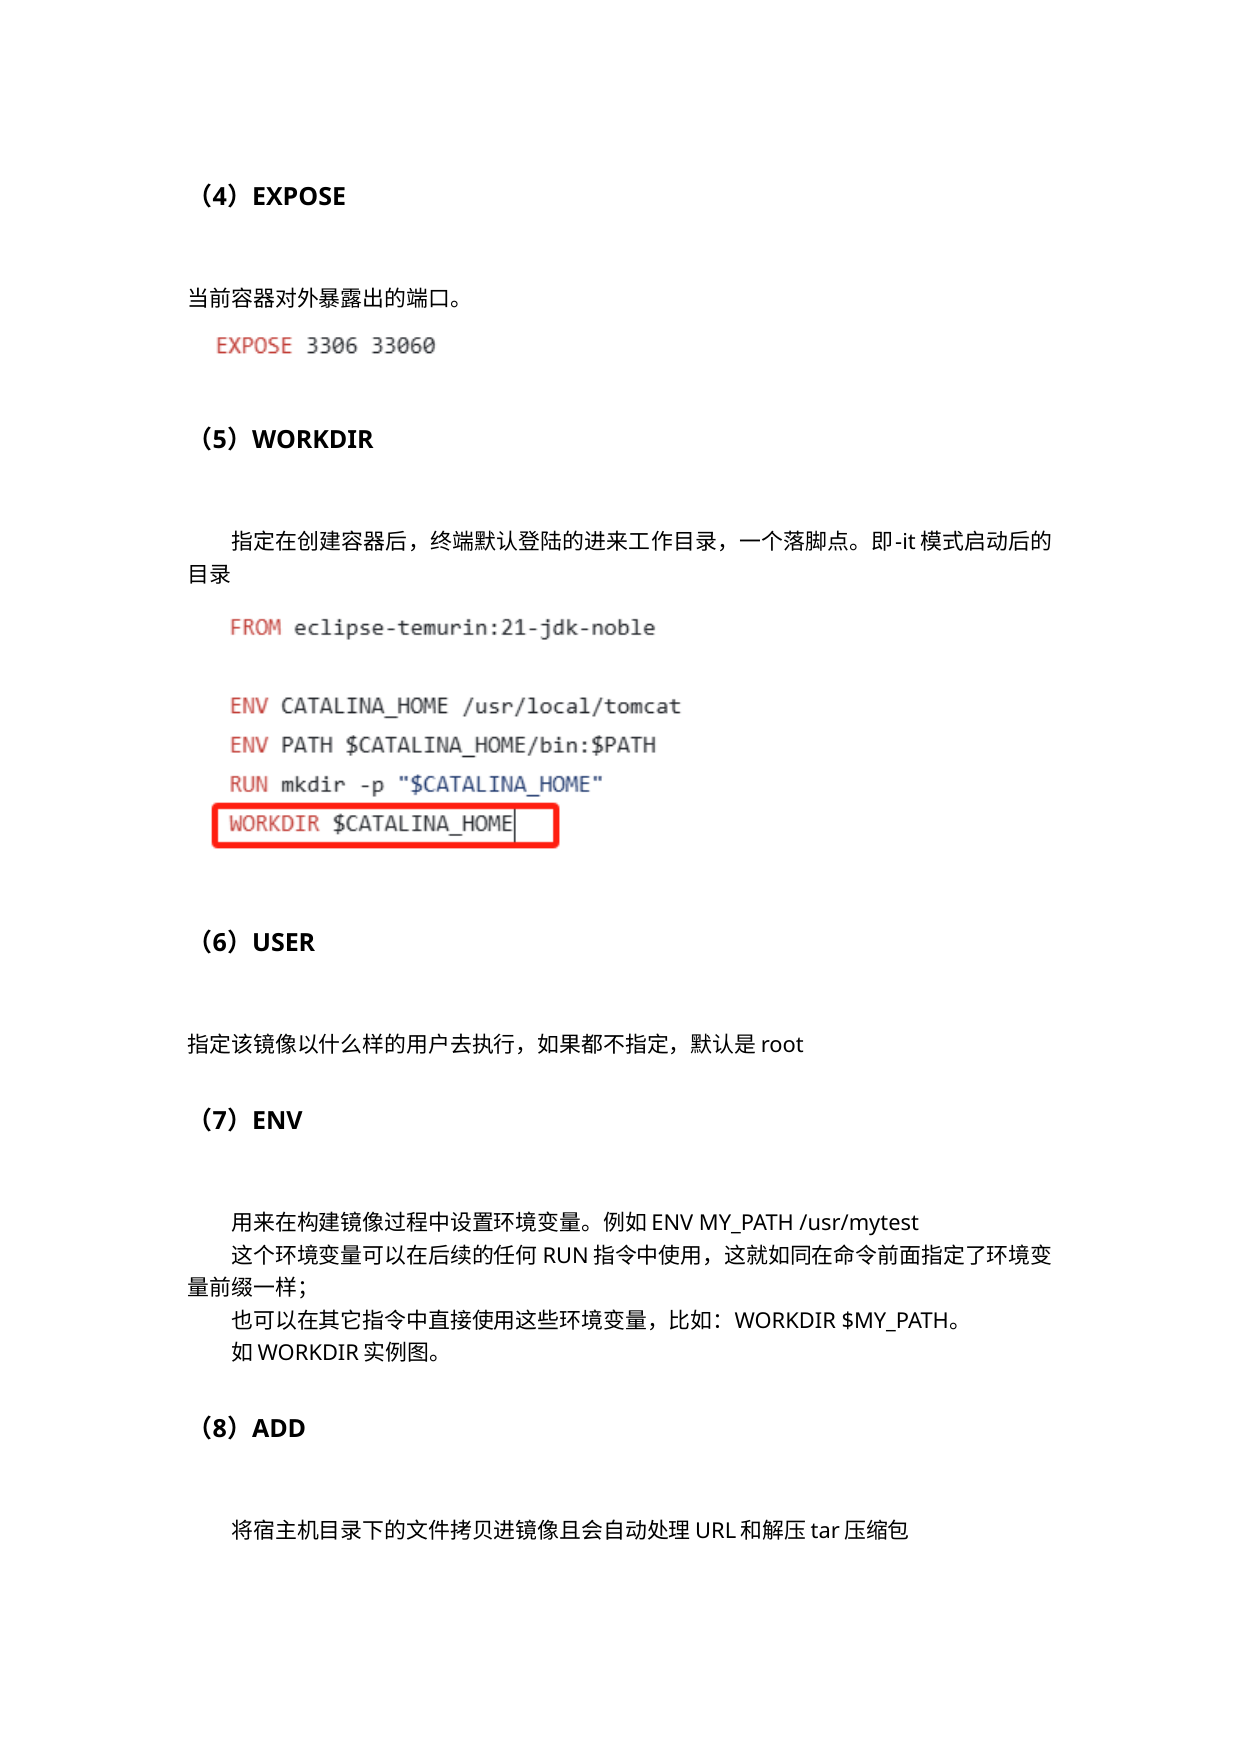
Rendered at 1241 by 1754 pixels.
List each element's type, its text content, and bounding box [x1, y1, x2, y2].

picture [187, 588, 829, 869]
list 用来在构建镜像过程中设置环境变量。例如ENV MY_PATH /usr/mytest [187, 1205, 1053, 1237]
subtitle （6）USER [187, 908, 1053, 973]
list 指定在创建容器后，终端默认登陆的进来工作目录，一个落脚点。即-it模式启动后的目录 [187, 524, 1053, 589]
text 指定该镜像以什么样的用户去执行，如果都不指定，默认是root [187, 1027, 1053, 1059]
list 这个环境变量可以在后续的任何RUN指令中使用，这就如同在命令前面指定了环境变量前缀一样； [187, 1237, 1053, 1302]
subtitle （5）WORKDIR [187, 405, 1053, 470]
list 也可以在其它指令中直接使用这些环境变量，比如：WORKDIR $MY_PATH。 [187, 1302, 1053, 1335]
subtitle （8）ADD [187, 1394, 1053, 1459]
text 当前容器对外暴露出的端口。 [187, 281, 1053, 313]
list 将宿主机目录下的文件拷贝进镜像且会自动处理URL和解压tar压缩包 [187, 1513, 1053, 1546]
subtitle （4）EXPOSE [187, 162, 1053, 227]
list 如WORKDIR实例图。 [187, 1335, 1053, 1367]
subtitle （7）ENV [187, 1086, 1053, 1151]
picture [187, 313, 457, 368]
